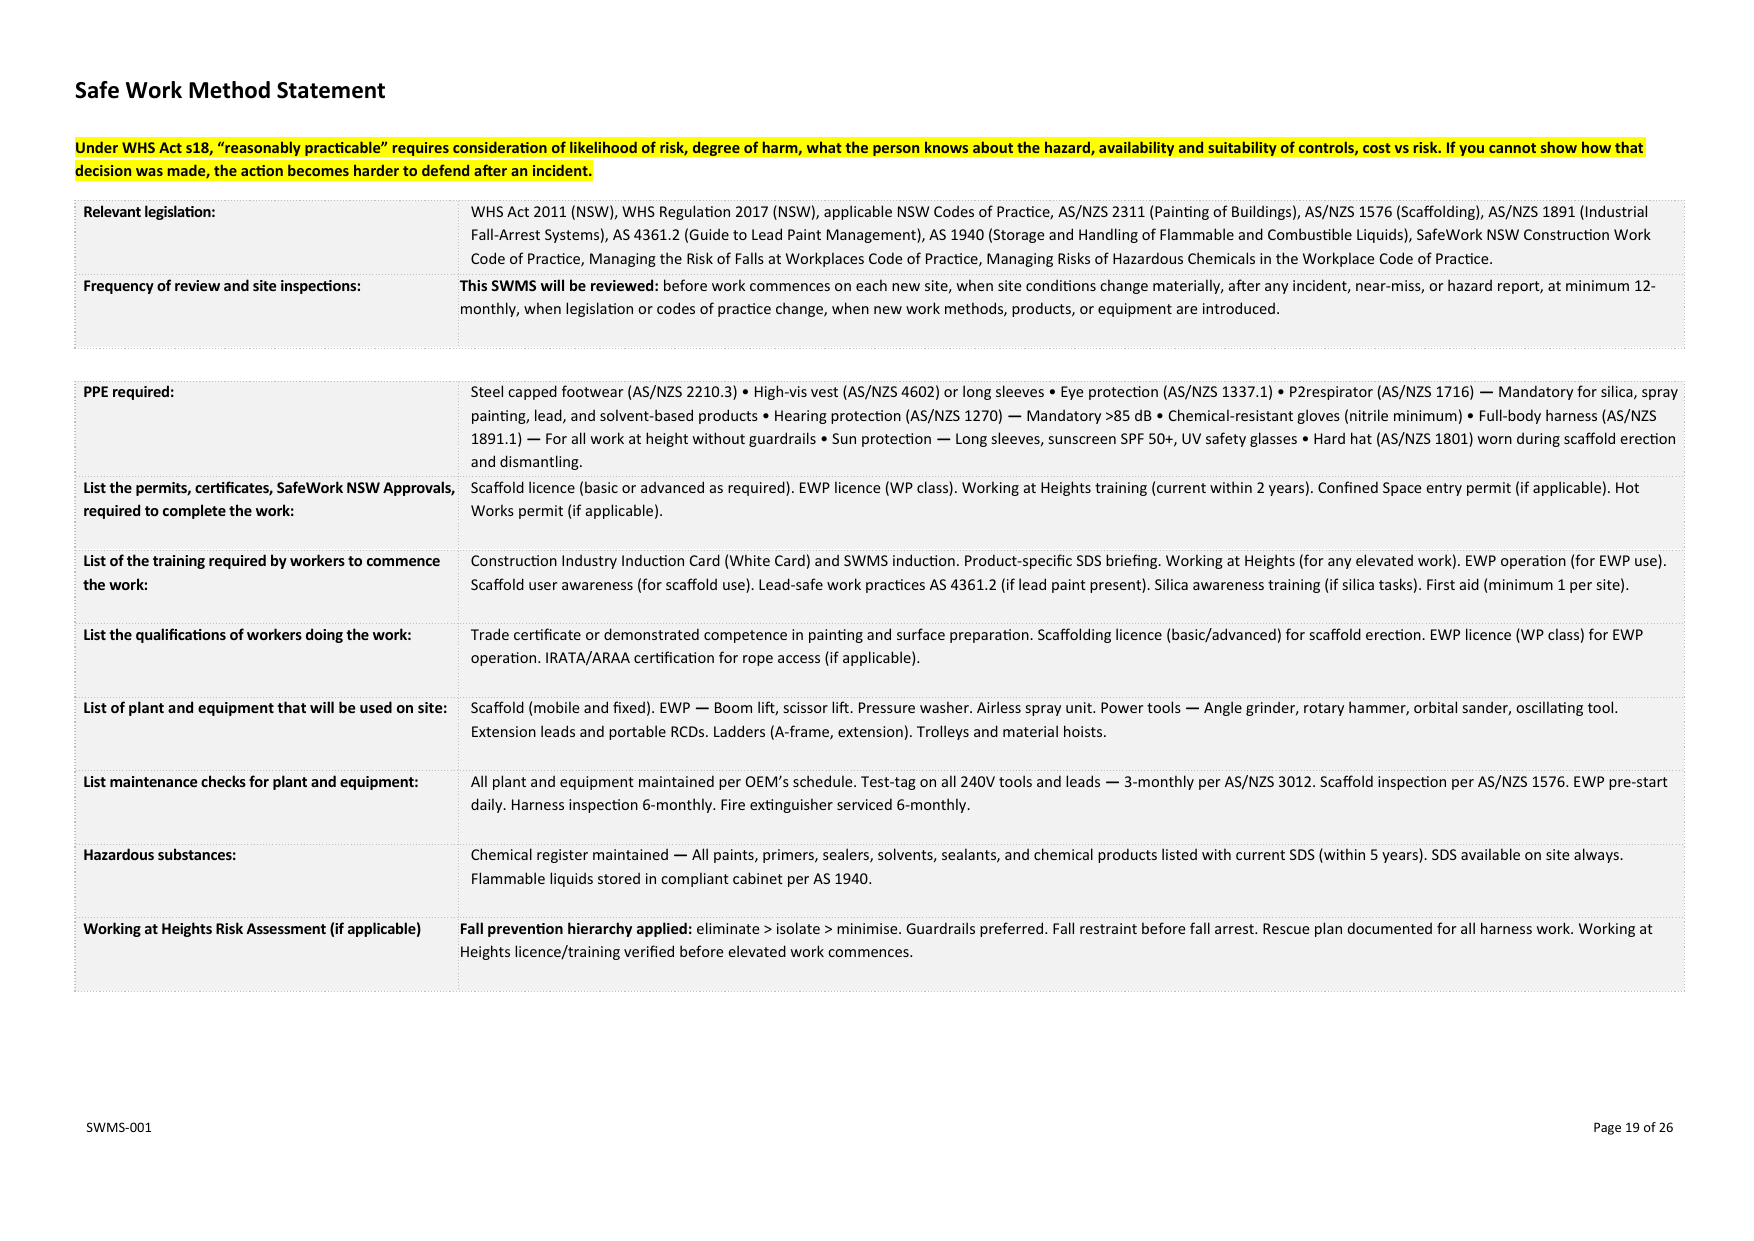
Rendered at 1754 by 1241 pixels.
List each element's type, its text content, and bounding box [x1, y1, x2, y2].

table_cell List maintenance checks for plant and equipment: [75, 770, 459, 844]
table_cell List the qualifications of workers doing the work: [75, 623, 459, 697]
table_cell List of the training required by workers to commence the work: [75, 550, 459, 623]
table_header PPE required: [75, 381, 459, 476]
table_cell All plant and equipment maintained per OEM’s schedule. Test-tag on all 240V tools and leads — 3-monthly per AS/NZS 3012. Scaffold inspection per AS/NZS 1576. EWP pre-start daily. Harness inspection 6-monthly. Fire extinguisher serviced 6-monthly. [459, 770, 1684, 844]
table_cell This SWMS will be reviewed: before work commences on each new site, when site conditions change materially, after any incident, near-miss, or hazard report, at minimum 12-monthly, when legislation or codes of practice change, when new work methods, products, or equipment are introduced. [459, 274, 1684, 347]
table_cell List of plant and equipment that will be used on site: [75, 697, 459, 770]
text Under WHS Act s18, “reasonably practicable” requires consideration of likelihood of risk, degree of harm, what the person knows about the hazard, availability and suitability of controls, cost vs risk. If you cannot show how that decision was made, the action becomes harder to defend after an incident. [75, 137, 1679, 181]
table_cell List the permits, certificates, SafeWork NSW Approvals, required to complete the work: [75, 476, 459, 549]
table_cell Construction Industry Induction Card (White Card) and SWMS induction. Product-specific SDS briefing. Working at Heights (for any elevated work). EWP operation (for EWP use). Scaffold user awareness (for scaffold use). Lead-safe work practices AS 4361.2 (if lead paint present). Silica awareness training (if silica tasks). First aid (minimum 1 per site). [459, 550, 1684, 623]
table_cell Working at Heights Risk Assessment (if applicable) [75, 917, 459, 991]
table_cell Hazardous substances: [75, 844, 459, 917]
table_cell Scaffold (mobile and fixed). EWP — Boom lift, scissor lift. Pressure washer. Airless spray unit. Power tools — Angle grinder, rotary hammer, orbital sander, oscillating tool. Extension leads and portable RCDs. Ladders (A-frame, extension). Trolleys and material hoists. [459, 697, 1684, 770]
table_cell Chemical register maintained — All paints, primers, sealers, solvents, sealants, and chemical products listed with current SDS (within 5 years). SDS available on site always. Flammable liquids stored in compliant cabinet per AS 1940. [459, 844, 1684, 917]
table_cell Trade certificate or demonstrated competence in painting and surface preparation. Scaffolding licence (basic/advanced) for scaffold erection. EWP licence (WP class) for EWP operation. IRATA/ARAA certification for rope access (if applicable). [459, 623, 1684, 697]
table_cell Frequency of review and site inspections: [75, 274, 459, 347]
table_header WHS Act 2011 (NSW), WHS Regulation 2017 (NSW), applicable NSW Codes of Practice, AS/NZS 2311 (Painting of Buildings), AS/NZS 1576 (Scaffolding), AS/NZS 1891 (Industrial Fall-Arrest Systems), AS 4361.2 (Guide to Lead Paint Management), AS 1940 (Storage and Handling of Flammable and Combustible Liquids), SafeWork NSW Construction Work Code of Practice, Managing the Risk of Falls at Workplaces Code of Practice, Managing Risks of Hazardous Chemicals in the Workplace Code of Practice. [459, 200, 1684, 274]
table_cell Fall prevention hierarchy applied: eliminate > isolate > minimise. Guardrails preferred. Fall restraint before fall arrest. Rescue plan documented for all harness work. Working at Heights licence/training verified before elevated work commences. [459, 917, 1684, 991]
table_header Relevant legislation: [75, 200, 459, 274]
table_header Steel capped footwear (AS/NZS 2210.3) • High-vis vest (AS/NZS 4602) or long sleeves • Eye protection (AS/NZS 1337.1) • P2respirator (AS/NZS 1716) — Mandatory for silica, spray painting, lead, and solvent-based products • Hearing protection (AS/NZS 1270) — Mandatory >85 dB • Chemical-resistant gloves (nitrile minimum) • Full-body harness (AS/NZS 1891.1) — For all work at height without guardrails • Sun protection — Long sleeves, sunscreen SPF 50+, UV safety glasses • Hard hat (AS/NZS 1801) worn during scaffold erection and dismantling. [459, 381, 1684, 476]
table_cell Scaffold licence (basic or advanced as required). EWP licence (WP class). Working at Heights training (current within 2 years). Confined Space entry permit (if applicable). Hot Works permit (if applicable). [459, 476, 1684, 549]
